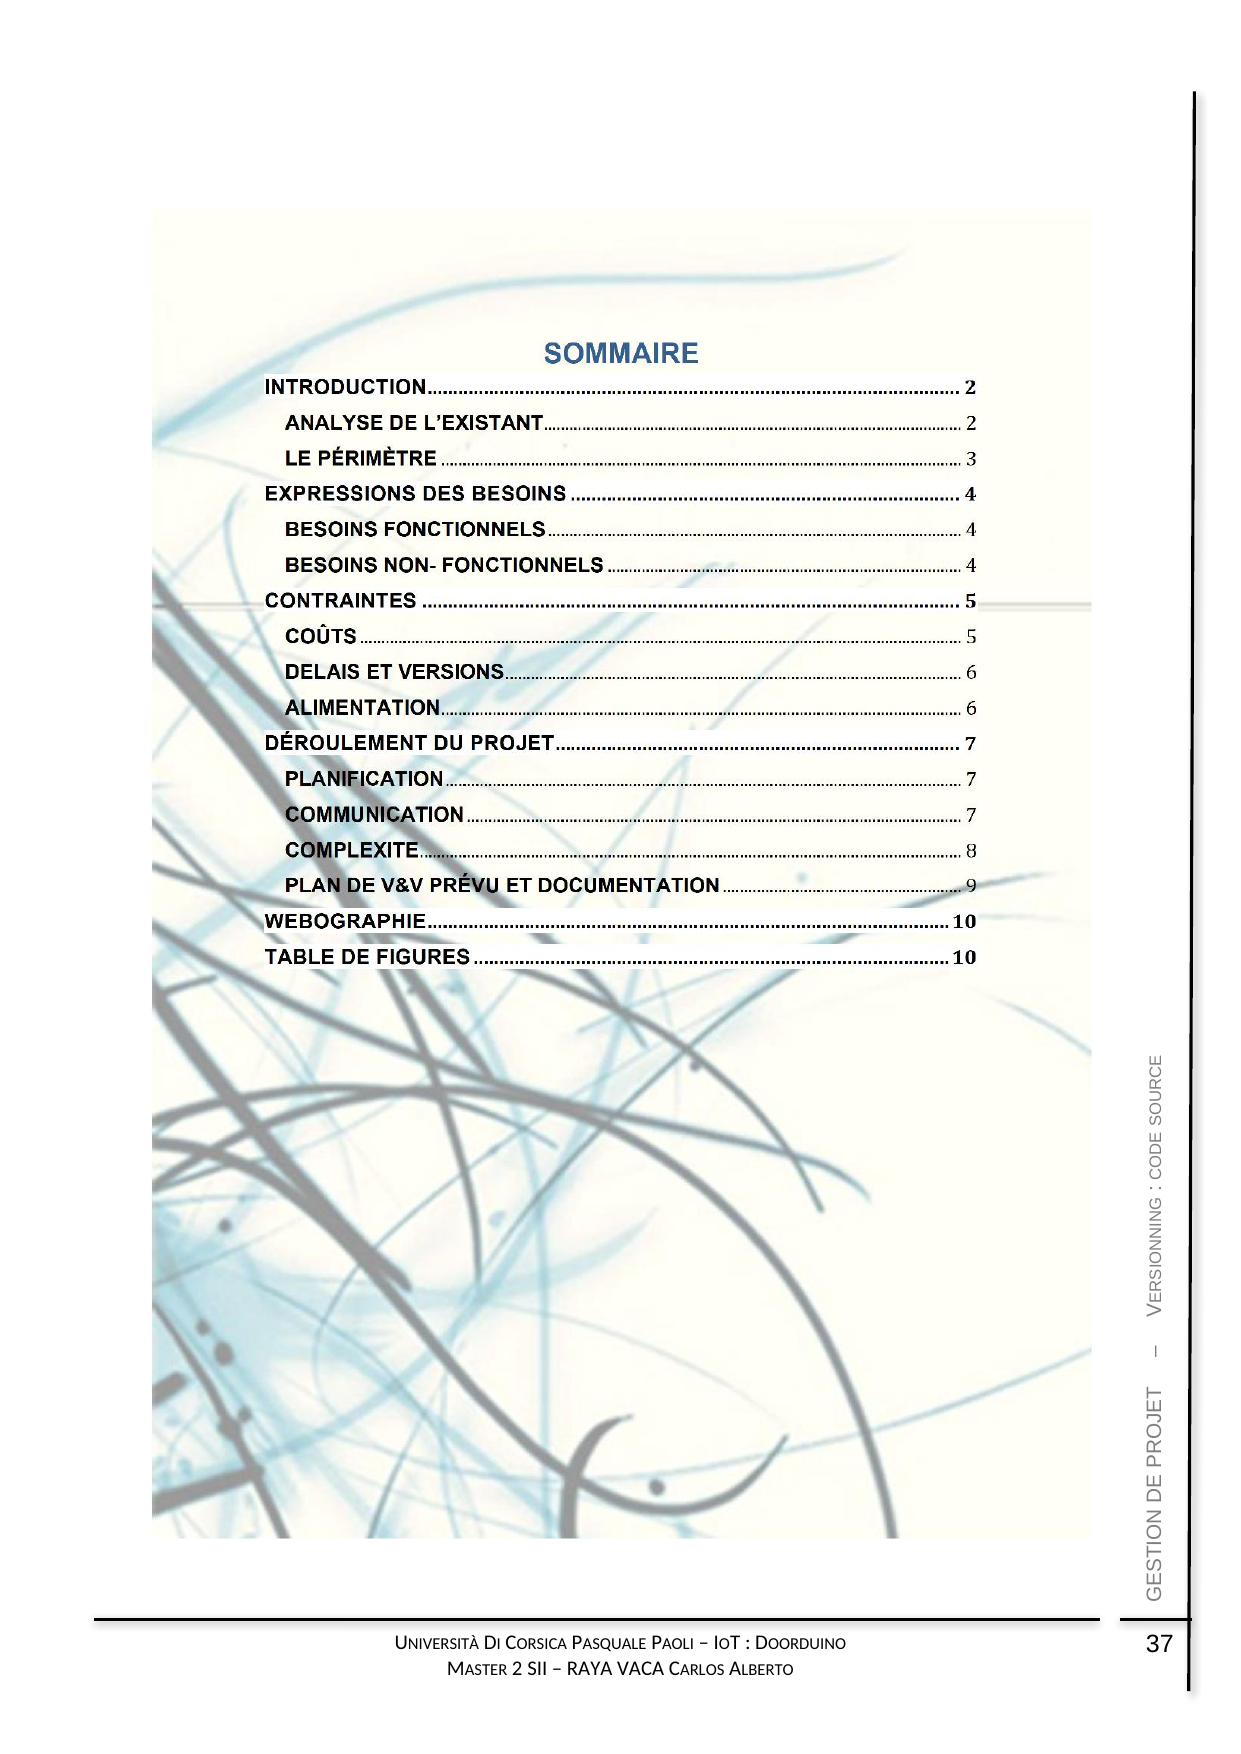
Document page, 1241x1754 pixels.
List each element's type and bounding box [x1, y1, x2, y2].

picture [150, 207, 1092, 1539]
